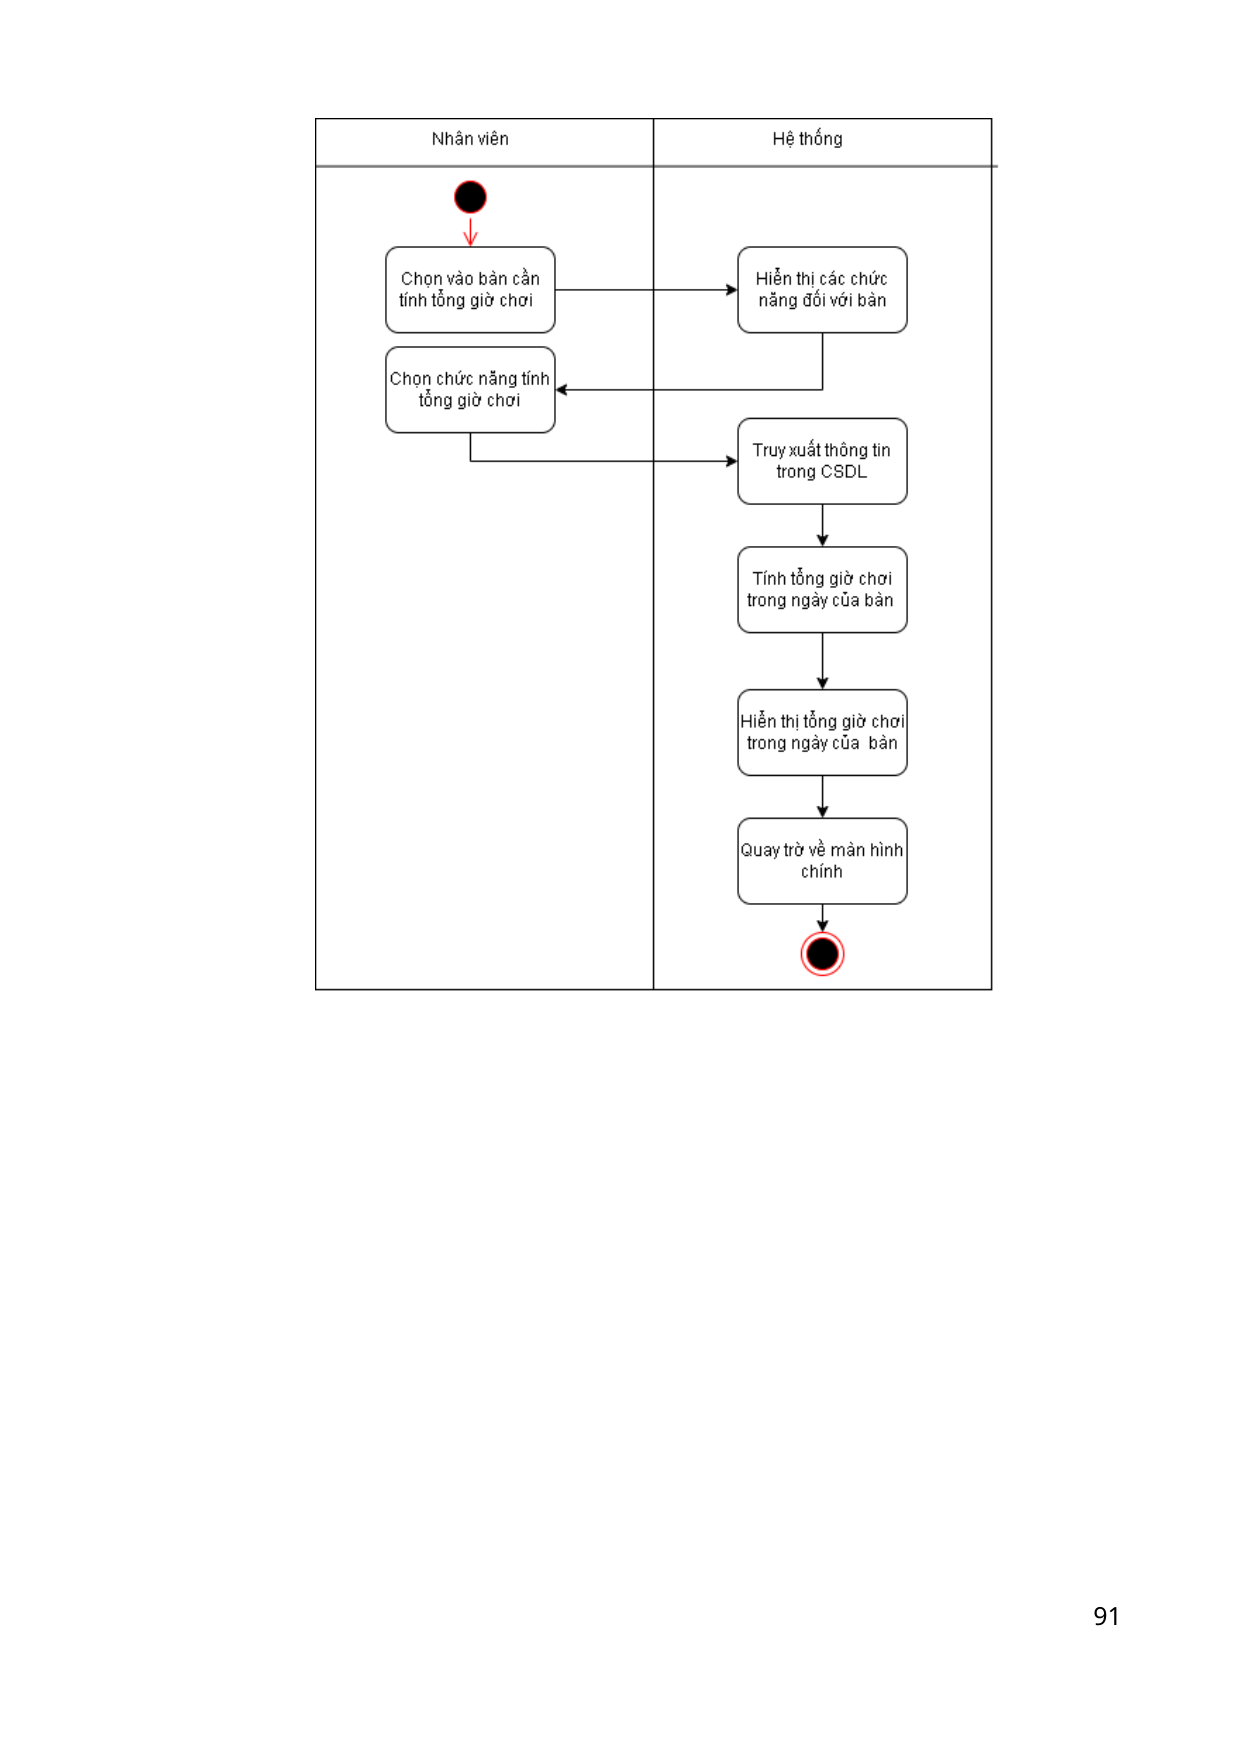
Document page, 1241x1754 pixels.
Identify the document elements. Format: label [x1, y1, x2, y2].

picture [315, 118, 1000, 992]
